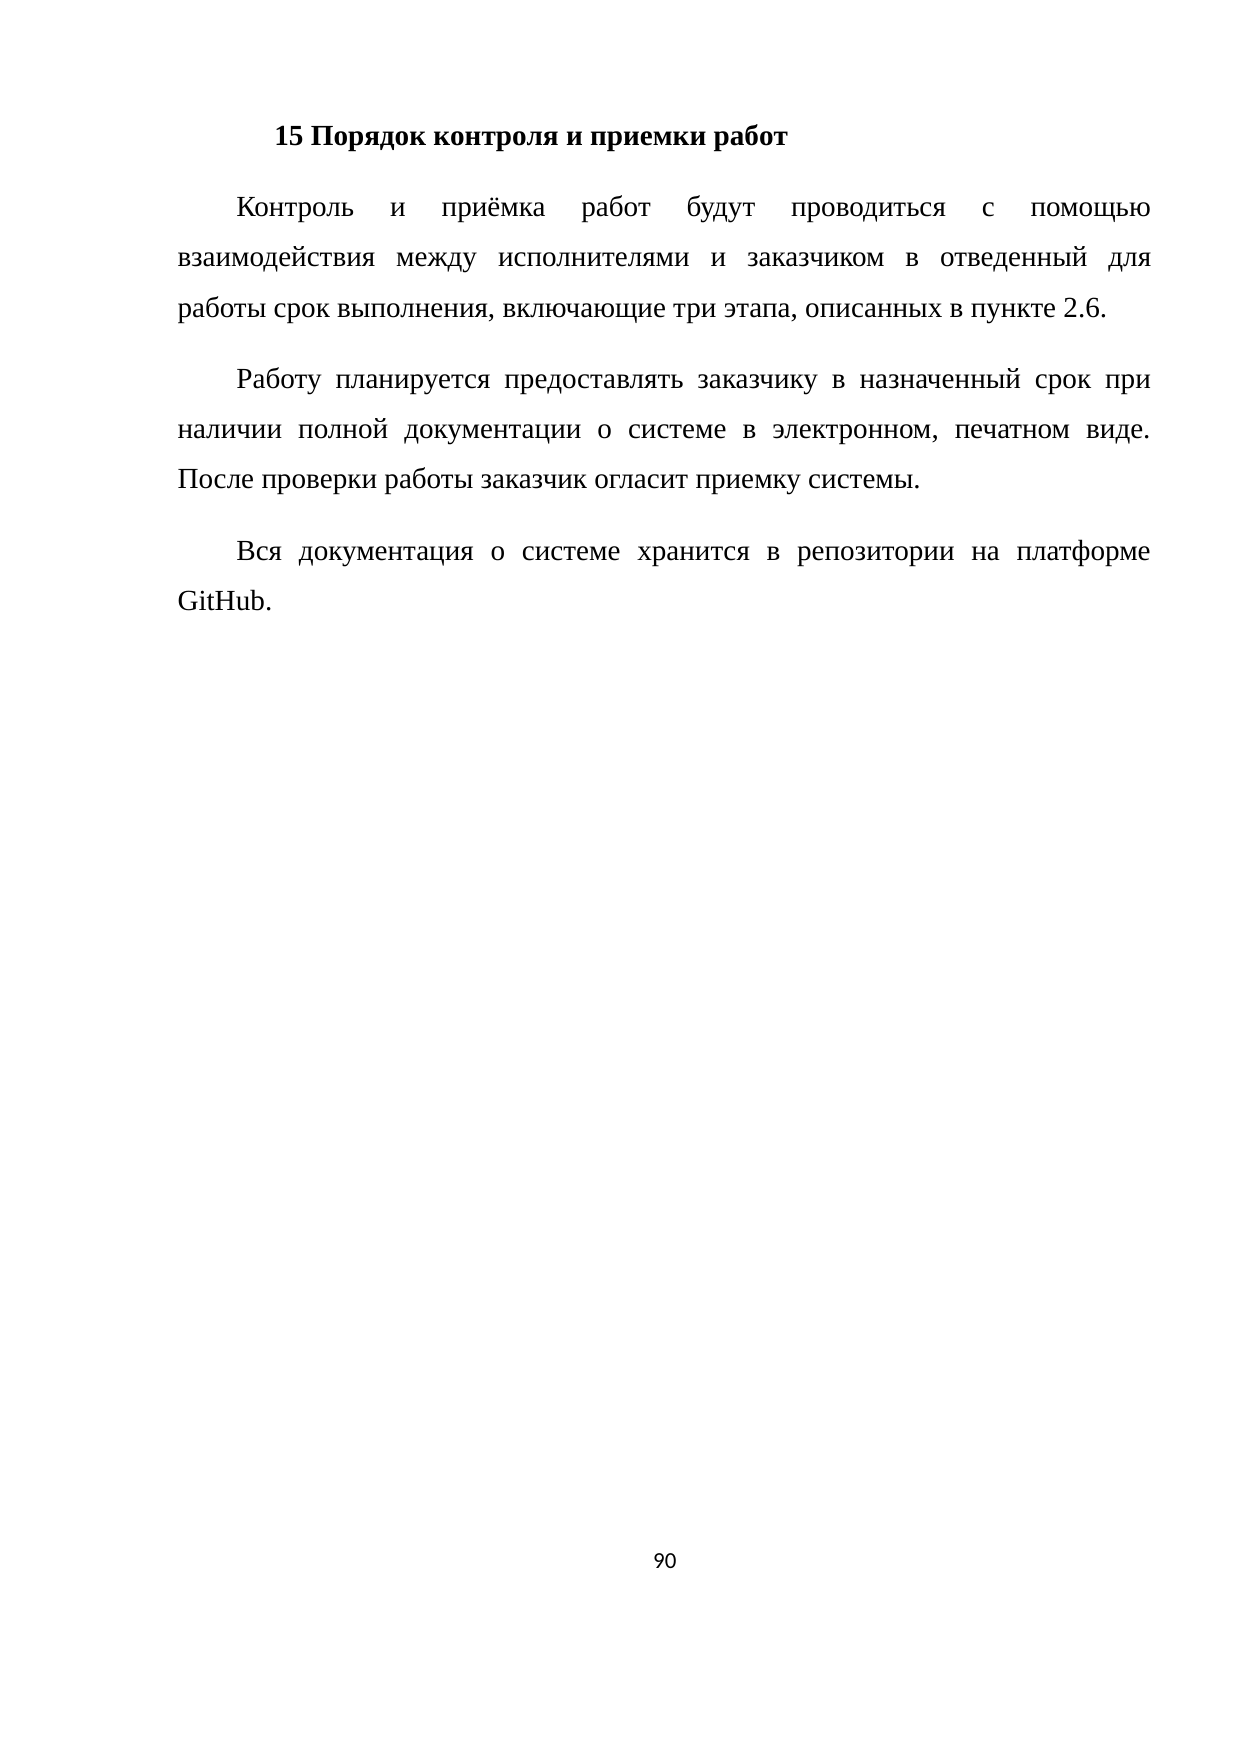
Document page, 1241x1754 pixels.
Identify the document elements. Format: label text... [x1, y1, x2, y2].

text Вся документация о системе хранится в репозитории на платформе GitHub. [177, 533, 1152, 617]
text Контроль и приёмка работ будут проводиться с помощью взаимодействия между исполнителями и заказчиком в отведенный для работы срок выполнения, включающие три этапа, описанных в пункте 2.6. [177, 189, 1152, 323]
text Работу планируется предоставлять заказчику в назначенный срок при наличии полной документации о системе в электронном, печатном виде. После проверки работы заказчик огласит приемку системы. [177, 361, 1152, 495]
text Порядок контроля и приемки работ [274, 118, 1152, 152]
